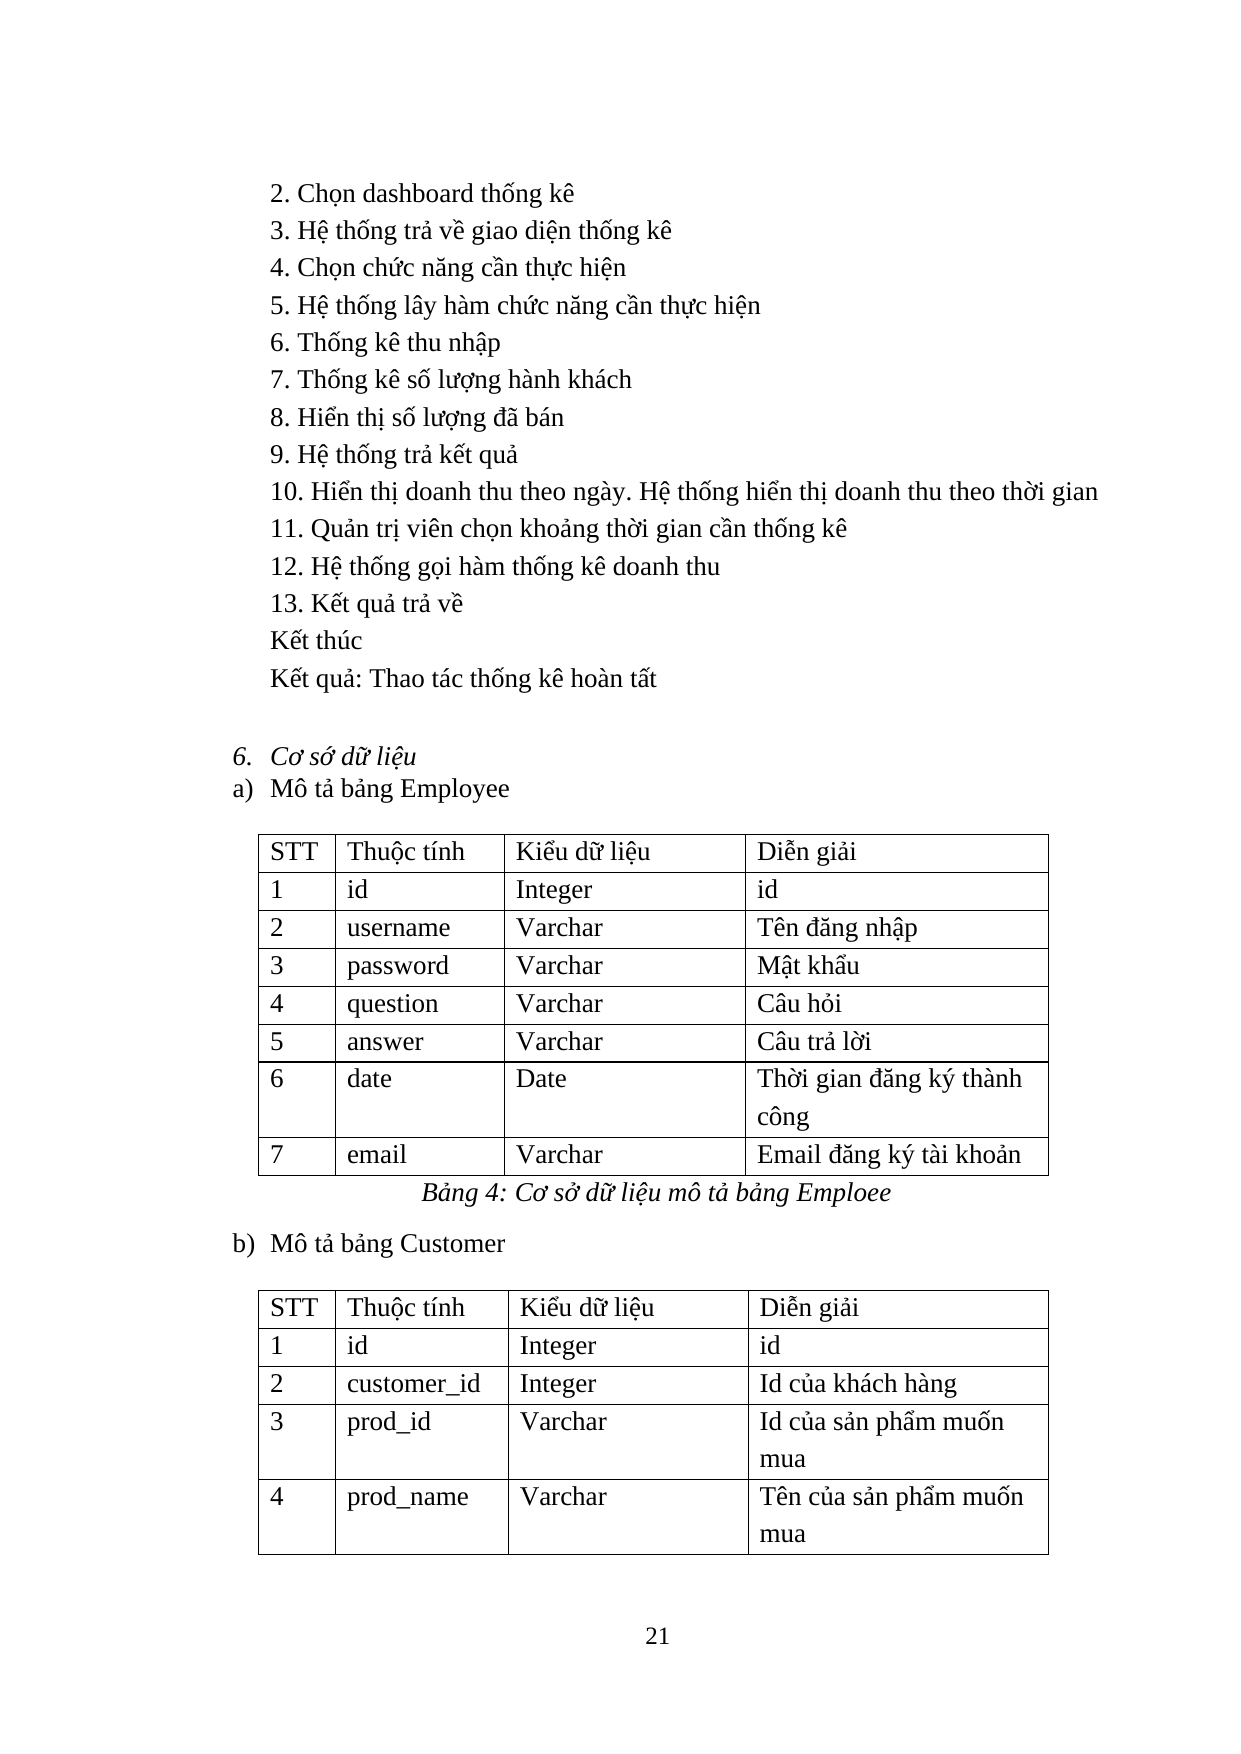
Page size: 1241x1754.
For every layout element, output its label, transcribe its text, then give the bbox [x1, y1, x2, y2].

table_cell id [746, 873, 1048, 910]
table_cell Mật khẩu [746, 949, 1048, 986]
text 3. Hệ thống trả về giao diện thống kê [195, 214, 1120, 245]
list Mô tả bảng Customer [232, 1228, 1120, 1259]
table_cell date [336, 1063, 504, 1137]
table_cell Tên của sản phẩm muốn mua [749, 1480, 1048, 1554]
text Kết thúc [195, 624, 1120, 656]
subtitle Cơ sớ dữ liệu [232, 741, 1120, 772]
table_cell customer_id [336, 1367, 508, 1404]
table_cell username [336, 911, 504, 948]
table_cell Id của sản phẩm muốn mua [749, 1405, 1048, 1479]
table_cell 2 [259, 911, 335, 948]
table_cell id [336, 1329, 508, 1366]
table_cell 4 [259, 1480, 335, 1554]
table_cell email [336, 1138, 504, 1174]
table_cell Integer [509, 1367, 748, 1404]
table_cell 7 [259, 1138, 335, 1174]
text 2. Chọn dashboard thống kê [195, 177, 1120, 208]
table_cell Id của khách hàng [749, 1367, 1048, 1404]
table_cell 5 [259, 1025, 335, 1061]
table_cell question [336, 987, 504, 1023]
text 5. Hệ thống lây hàm chức năng cần thực hiện [195, 289, 1120, 320]
table_cell 4 [259, 987, 335, 1023]
table_cell 1 [259, 1329, 335, 1366]
table_cell prod_name [336, 1480, 508, 1554]
list Mô tả bảng Employee [232, 772, 1120, 803]
table_cell Câu hỏi [746, 987, 1048, 1023]
text Kết quả: Thao tác thống kê hoàn tất [195, 662, 1120, 693]
table_cell password [336, 949, 504, 986]
table_header STT [259, 1291, 335, 1328]
table_cell Varchar [509, 1480, 748, 1554]
table_header STT [259, 835, 335, 872]
table_cell Date [505, 1063, 745, 1137]
table_header Diễn giải [746, 835, 1048, 872]
table_cell 2 [259, 1367, 335, 1404]
table_cell Varchar [505, 1025, 745, 1061]
text 8. Hiển thị số lượng đã bán [195, 401, 1120, 432]
table_header Thuộc tính [336, 1291, 508, 1328]
table_cell Thời gian đăng ký thành công [746, 1063, 1048, 1137]
text 13. Kết quả trả về [195, 587, 1120, 618]
table_header Diễn giải [749, 1291, 1048, 1328]
table_cell 1 [259, 873, 335, 910]
table_cell Varchar [505, 987, 745, 1023]
table_cell prod_id [336, 1405, 508, 1479]
table_cell Varchar [505, 1138, 745, 1174]
table_cell 3 [259, 949, 335, 986]
text 10. Hiển thị doanh thu theo ngày. Hệ thống hiển thị doanh thu theo thời gian [195, 475, 1120, 506]
table_cell Integer [509, 1329, 748, 1366]
table_header Kiểu dữ liệu [505, 835, 745, 872]
table_cell Email đăng ký tài khoản [746, 1138, 1048, 1174]
text 4. Chọn chức năng cần thực hiện [195, 252, 1120, 283]
text 9. Hệ thống trả kết quả [195, 438, 1120, 469]
table_cell Tên đăng nhập [746, 911, 1048, 948]
table_cell 3 [259, 1405, 335, 1479]
text 6. Thống kê thu nhập [195, 326, 1120, 357]
table_cell Câu trả lời [746, 1025, 1048, 1061]
table_cell Varchar [509, 1405, 748, 1479]
table_cell answer [336, 1025, 504, 1061]
table_cell Varchar [505, 911, 745, 948]
text 7. Thống kê số lượng hành khách [195, 363, 1120, 394]
text 12. Hệ thống gọi hàm thống kê doanh thu [195, 550, 1120, 581]
table_header Thuộc tính [336, 835, 504, 872]
table_cell id [749, 1329, 1048, 1366]
table_header Kiểu dữ liệu [509, 1291, 748, 1328]
table_cell Varchar [505, 949, 745, 986]
table_cell id [336, 873, 504, 910]
table_cell 6 [259, 1063, 335, 1137]
table_cell Integer [505, 873, 745, 910]
text Bảng 4: Cơ sở dữ liệu mô tả bảng Emploee [195, 1176, 1120, 1207]
text 11. Quản trị viên chọn khoảng thời gian cần thống kê [195, 513, 1120, 544]
